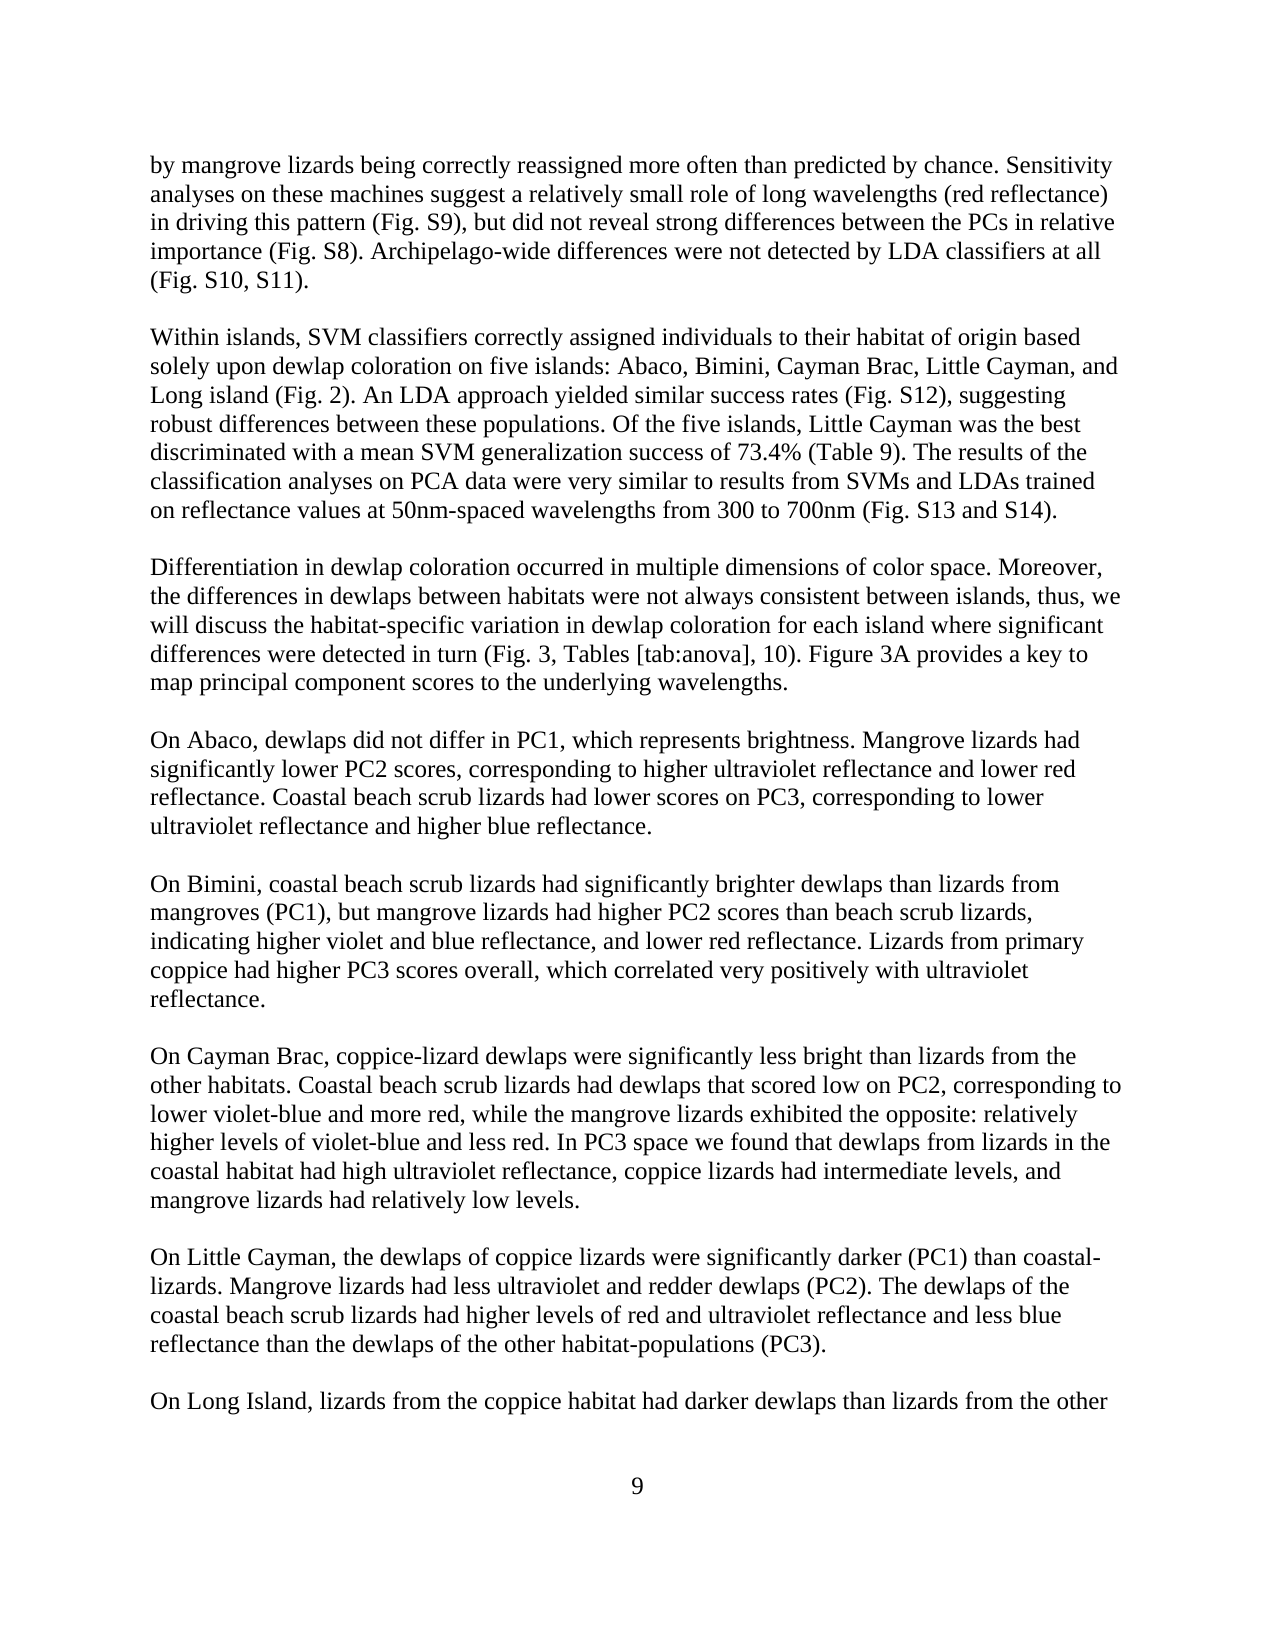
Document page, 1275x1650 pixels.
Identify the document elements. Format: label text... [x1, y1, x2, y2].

text Differentiation in dewlap coloration occurred in multiple dimensions of color space. Moreover, the differences in dewlaps between habitats were not always consistent between islands, thus, we will discuss the habitat-specific variation in dewlap coloration for each island where significant differences were detected in turn (Fig. 3, Tables [tab:anova], 10). Figure 3A provides a key to map principal component scores to the underlying wavelengths. [150, 524, 1125, 696]
text On Bimini, coastal beach scrub lizards had significantly brighter dewlaps than lizards from mangroves (PC1), but mangrove lizards had higher PC2 scores than beach scrub lizards, indicating higher violet and blue reflectance, and lower red reflectance. Lizards from primary coppice had higher PC3 scores overall, which correlated very positively with ultraviolet reflectance. [150, 840, 1125, 1012]
text Within islands, SVM classifiers correctly assigned individuals to their habitat of origin based solely upon dewlap coloration on five islands: Abaco, Bimini, Cayman Brac, Little Cayman, and Long island (Fig. 2). An LDA approach yielded similar success rates (Fig. S12), suggesting robust differences between these populations. Of the five islands, Little Cayman was the best discriminated with a mean SVM generalization success of 73.4% (Table 9). The results of the classification analyses on PCA data were very similar to results from SVMs and LDAs trained on reflectance values at 50nm-spaced wavelengths from 300 to 700nm (Fig. S13 and S14). [150, 294, 1125, 524]
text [150, 150, 1125, 294]
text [150, 1357, 1125, 1415]
text On Cayman Brac, coppice-lizard dewlaps were significantly less bright than lizards from the other habitats. Coastal beach scrub lizards had dewlaps that scored low on PC2, corresponding to lower violet-blue and more red, while the mangrove lizards exhibited the opposite: relatively higher levels of violet-blue and less red. In PC3 space we found that dewlaps from lizards in the coastal habitat had high ultraviolet reflectance, coppice lizards had intermediate levels, and mangrove lizards had relatively low levels. [150, 1012, 1125, 1214]
text On Little Cayman, the dewlaps of coppice lizards were significantly darker (PC1) than coastal-lizards. Mangrove lizards had less ultraviolet and redder dewlaps (PC2). The dewlaps of the coastal beach scrub lizards had higher levels of red and ultraviolet reflectance and less blue reflectance than the dewlaps of the other habitat-populations (PC3). [150, 1214, 1125, 1357]
text On Abaco, dewlaps did not differ in PC1, which represents brightness. Mangrove lizards had significantly lower PC2 scores, corresponding to higher ultraviolet reflectance and lower red reflectance. Coastal beach scrub lizards had lower scores on PC3, corresponding to lower ultraviolet reflectance and higher blue reflectance. [150, 696, 1125, 840]
